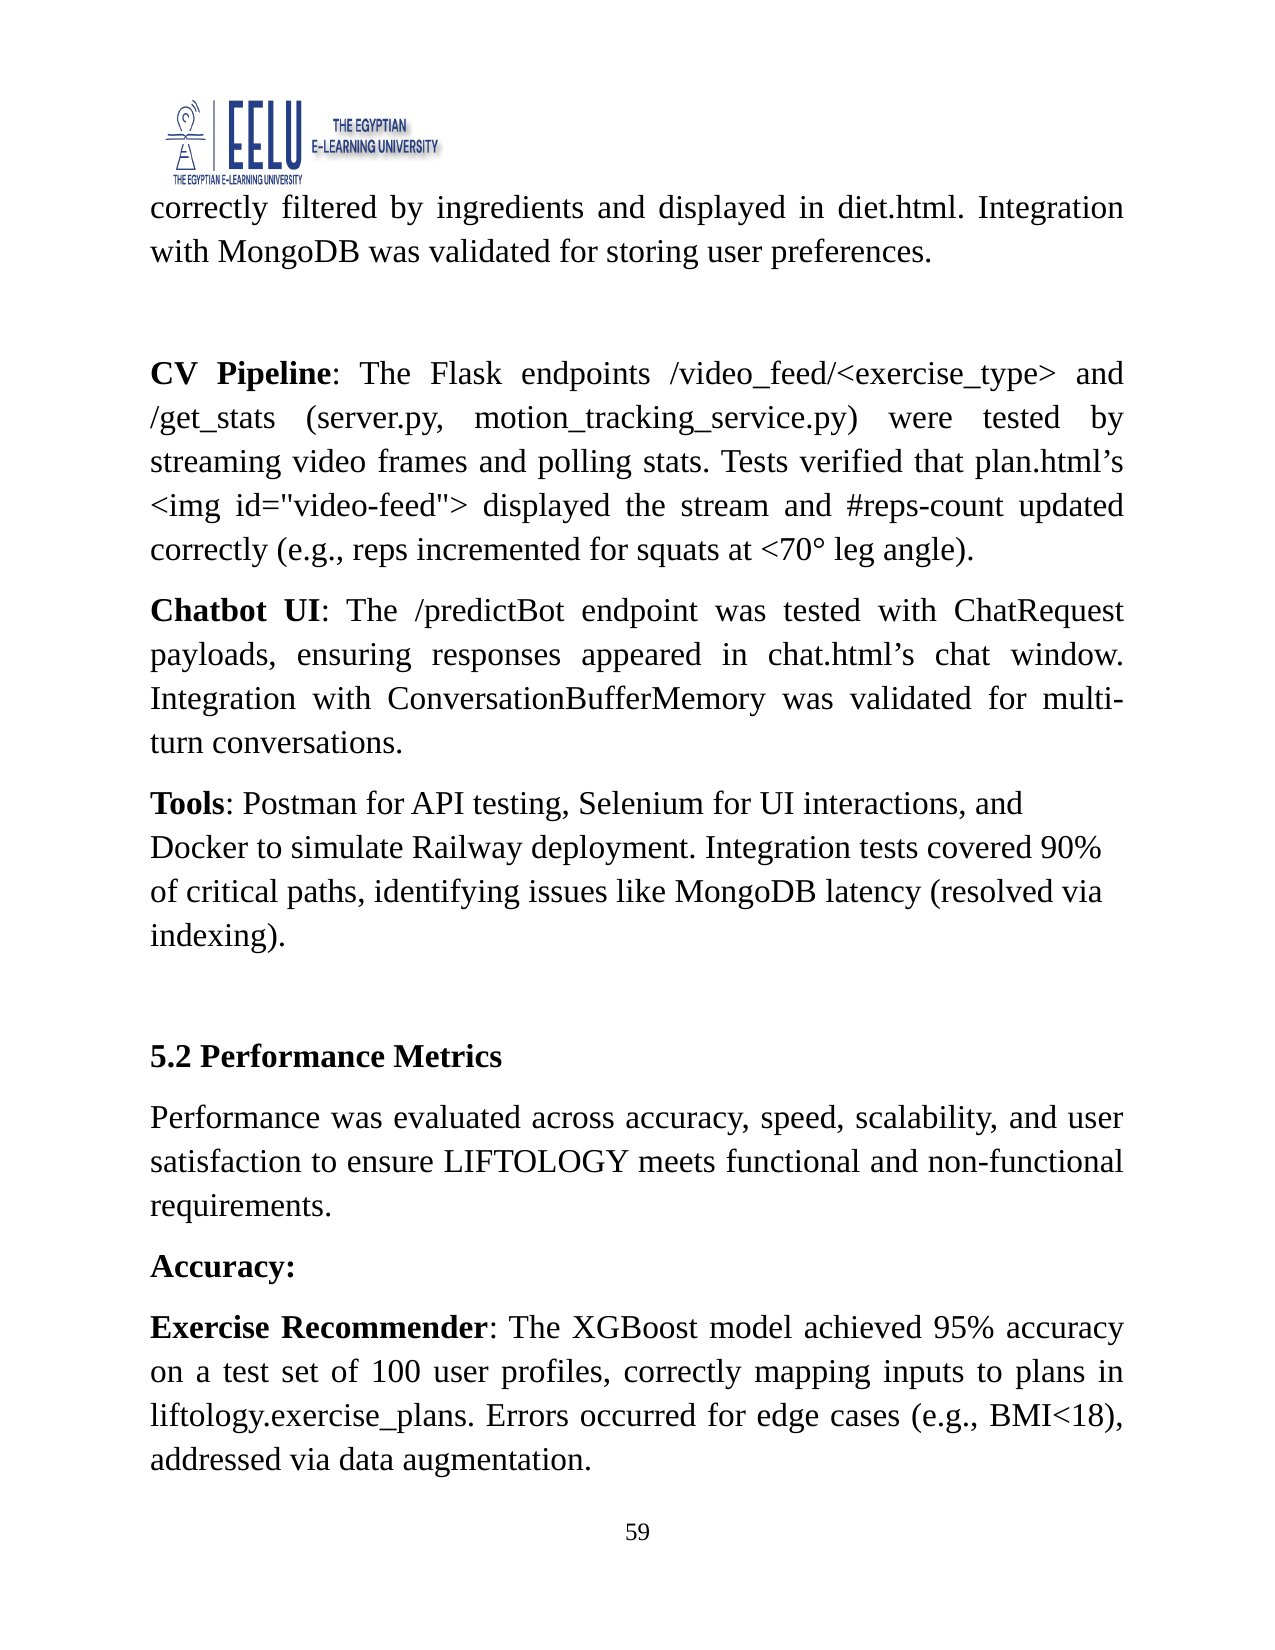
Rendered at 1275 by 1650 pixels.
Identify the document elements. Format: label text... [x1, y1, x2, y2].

picture [150, 75, 444, 188]
text Performance was evaluated across accuracy, speed, scalability, and user satisfaction to ensure LIFTOLOGY meets functional and non-functional requirements. [150, 1097, 1125, 1224]
text 5.2 Performance Metrics [150, 1037, 1125, 1075]
text Exercise Recommender: The XGBoost model achieved 95% accuracy on a test set of 100 user profiles, correctly mapping inputs to plans in liftology.exercise_plans. Errors occurred for edge cases (e.g., BMI<18), addressed via data augmentation. [150, 1307, 1125, 1477]
text Tools: Postman for API testing, Selenium for UI interactions, and Docker to simulate Railway deployment. Integration tests covered 90% of critical paths, identifying issues like MongoDB latency (resolved via indexing). [150, 783, 1125, 953]
text CV Pipeline: The Flask endpoints /video_feed/<exercise_type> and /get_stats (server.py, motion_tracking_service.py) were tested by streaming video frames and polling stats. Tests verified that plan.html’s <img id="video-feed"> displayed the stream and #reps-count updated correctly (e.g., reps incremented for squats at <70° leg angle). [150, 353, 1125, 568]
text Accuracy: [150, 1246, 1125, 1284]
text Chatbot UI: The /predictBot endpoint was tested with ChatRequest payloads, ensuring responses appeared in chat.html’s chat window. Integration with ConversationBufferMemory was validated for multi-turn conversations. [150, 590, 1125, 761]
